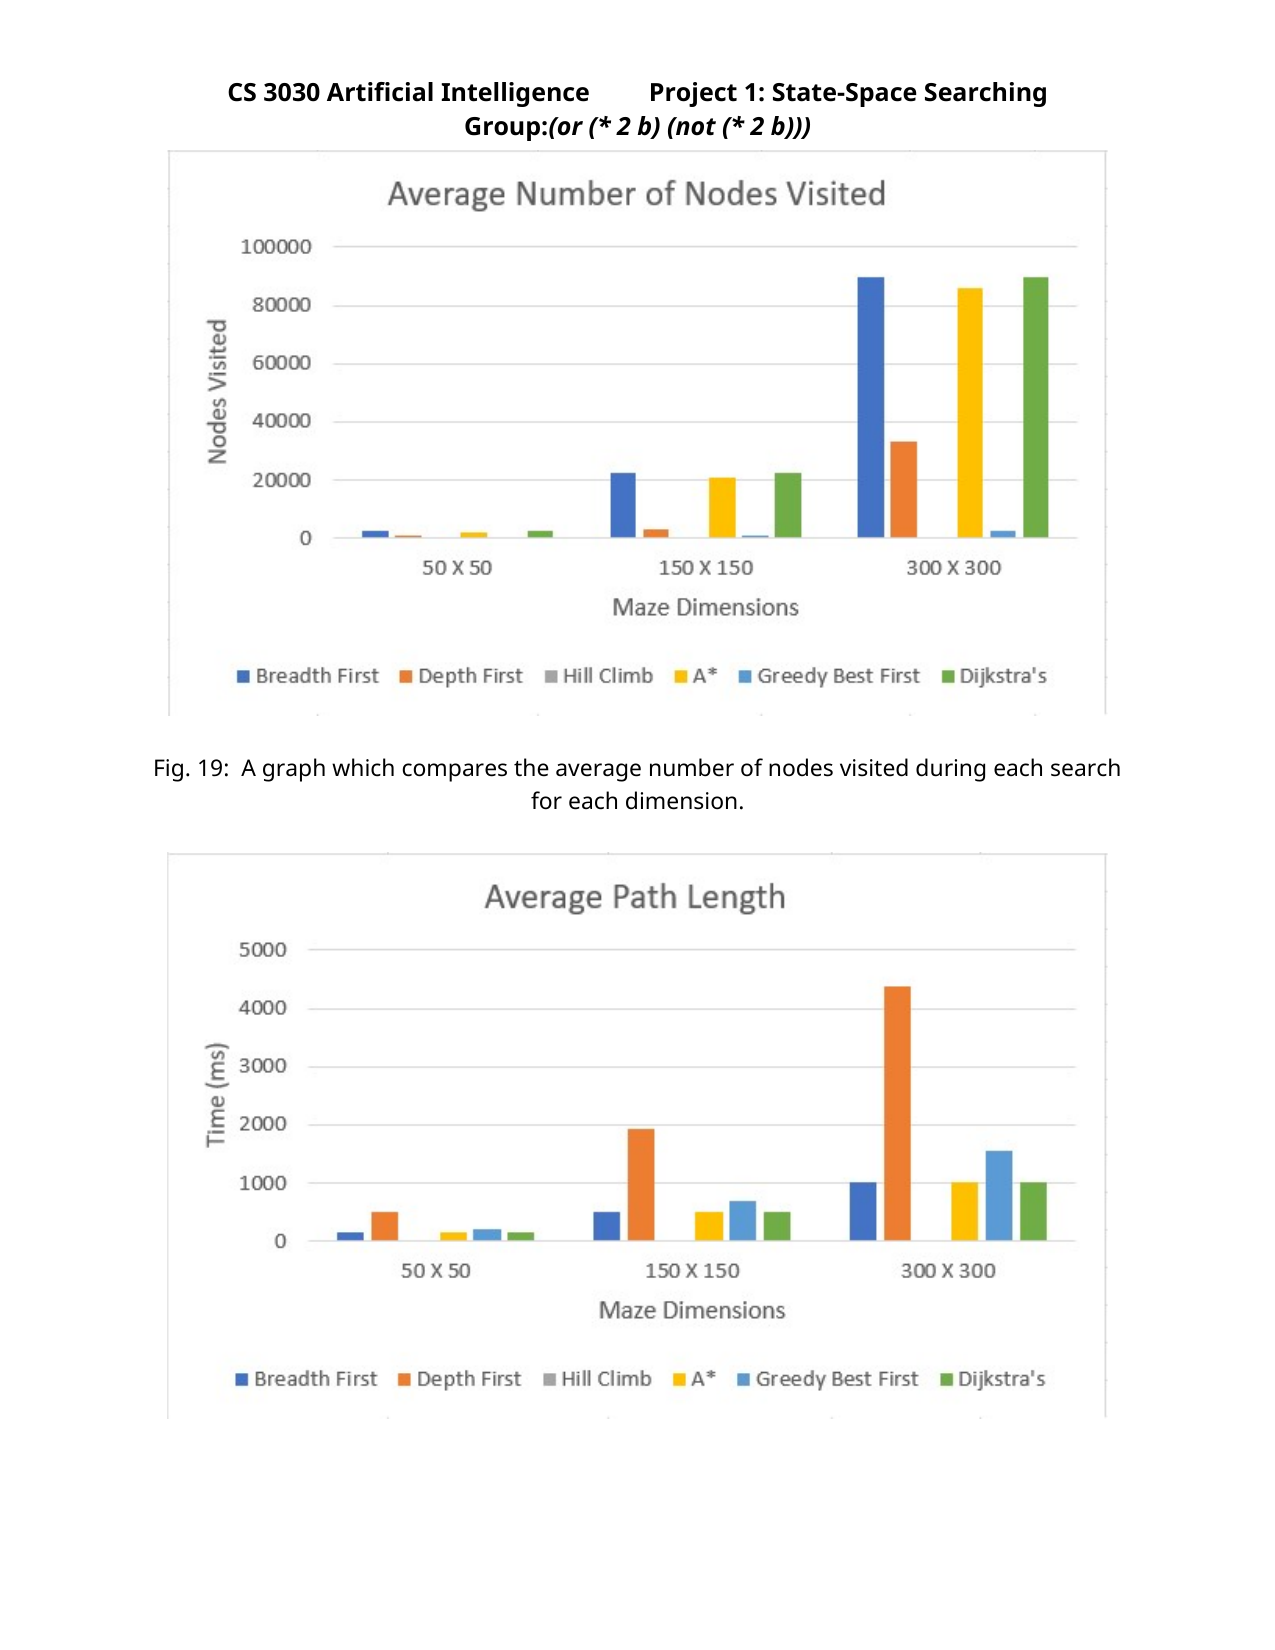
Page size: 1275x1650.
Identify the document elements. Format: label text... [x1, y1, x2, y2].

text Fig. 19: A graph which compares the average number of nodes visited during each search for each dimension. [150, 752, 1125, 817]
picture [167, 150, 1108, 716]
picture [167, 852, 1108, 1419]
